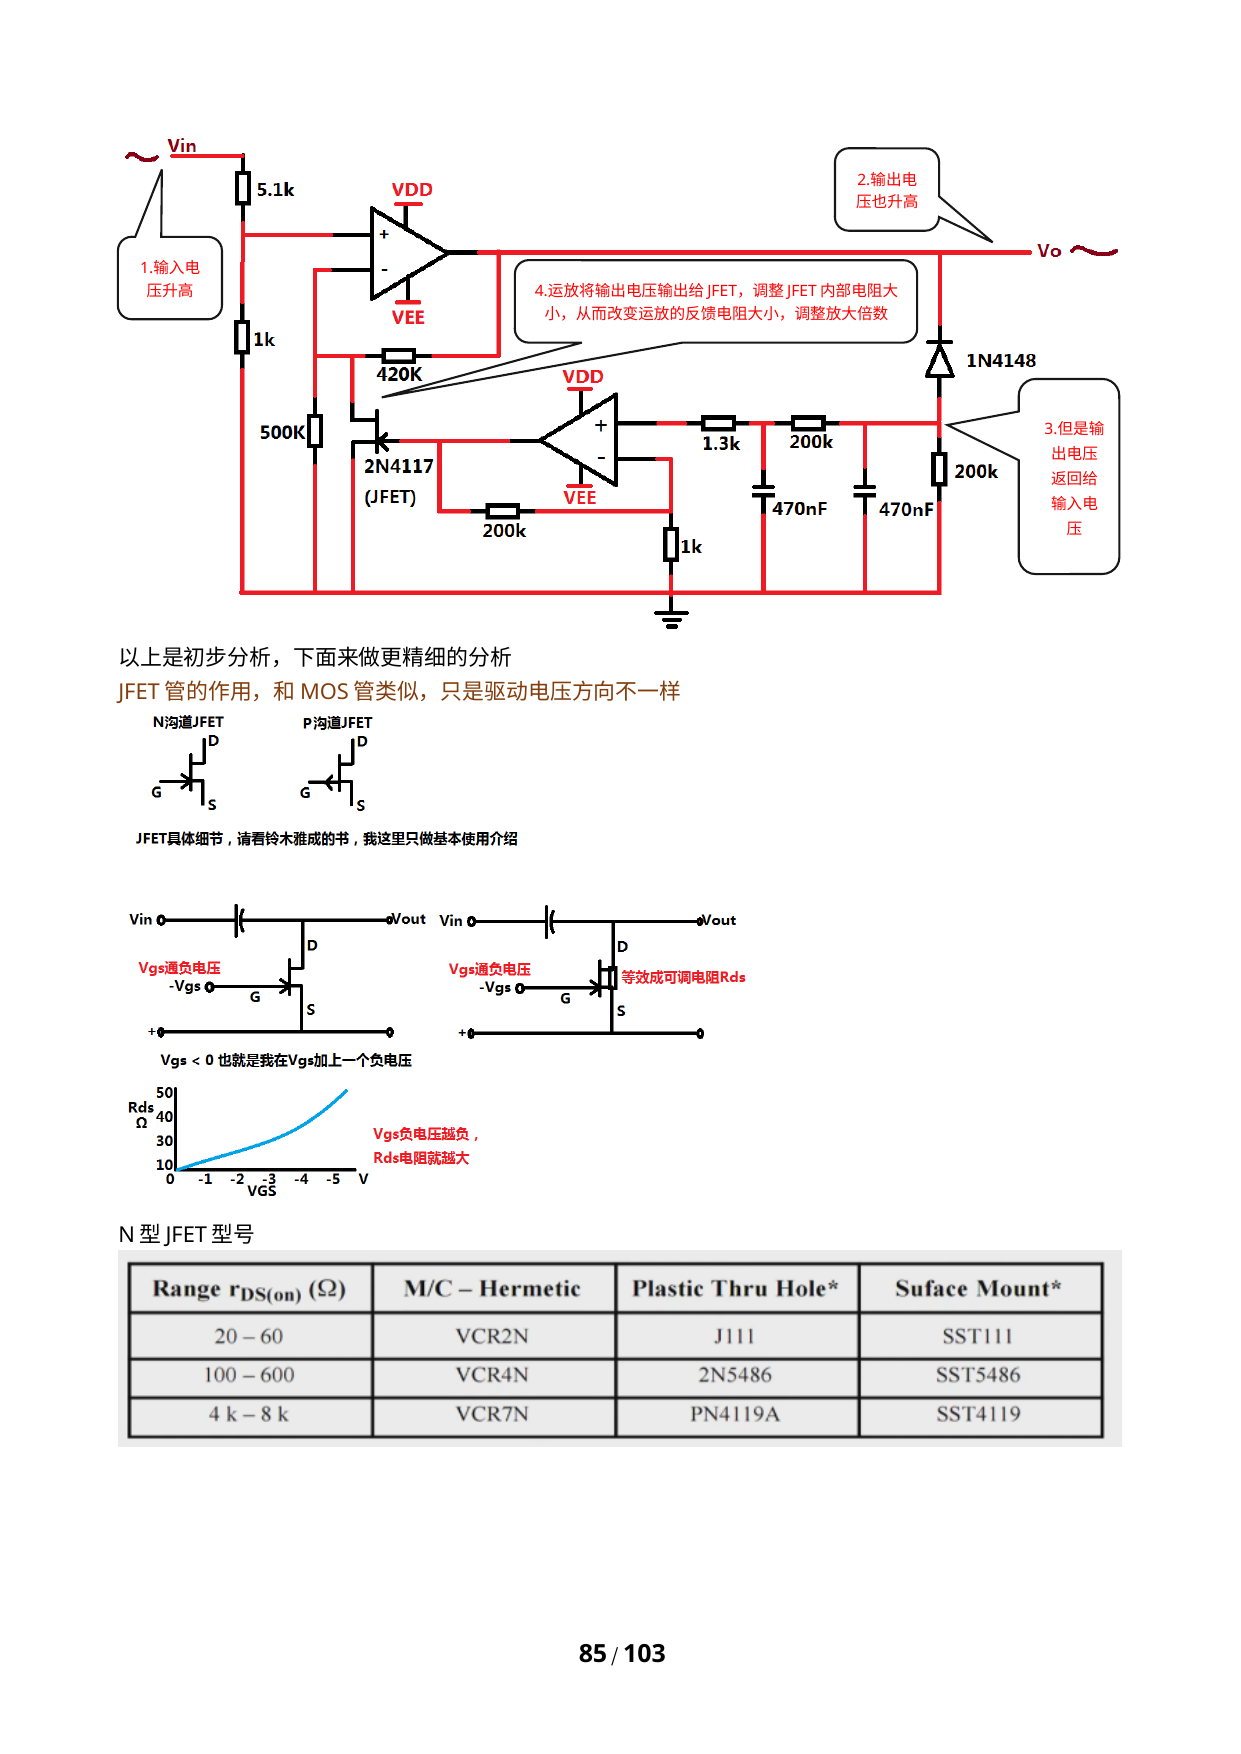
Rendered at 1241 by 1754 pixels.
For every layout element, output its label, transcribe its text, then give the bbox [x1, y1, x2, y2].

picture [118, 1250, 1123, 1447]
picture [119, 180, 220, 318]
text N型JFET型号 [118, 1216, 1122, 1250]
picture [118, 129, 1123, 635]
text 以上是初步分析，下面来做更精细的分析 [118, 639, 1122, 673]
text JFET管的作用，和MOS管类似，只是驱动电压方向不一样 [118, 673, 1122, 707]
picture [118, 706, 760, 1202]
